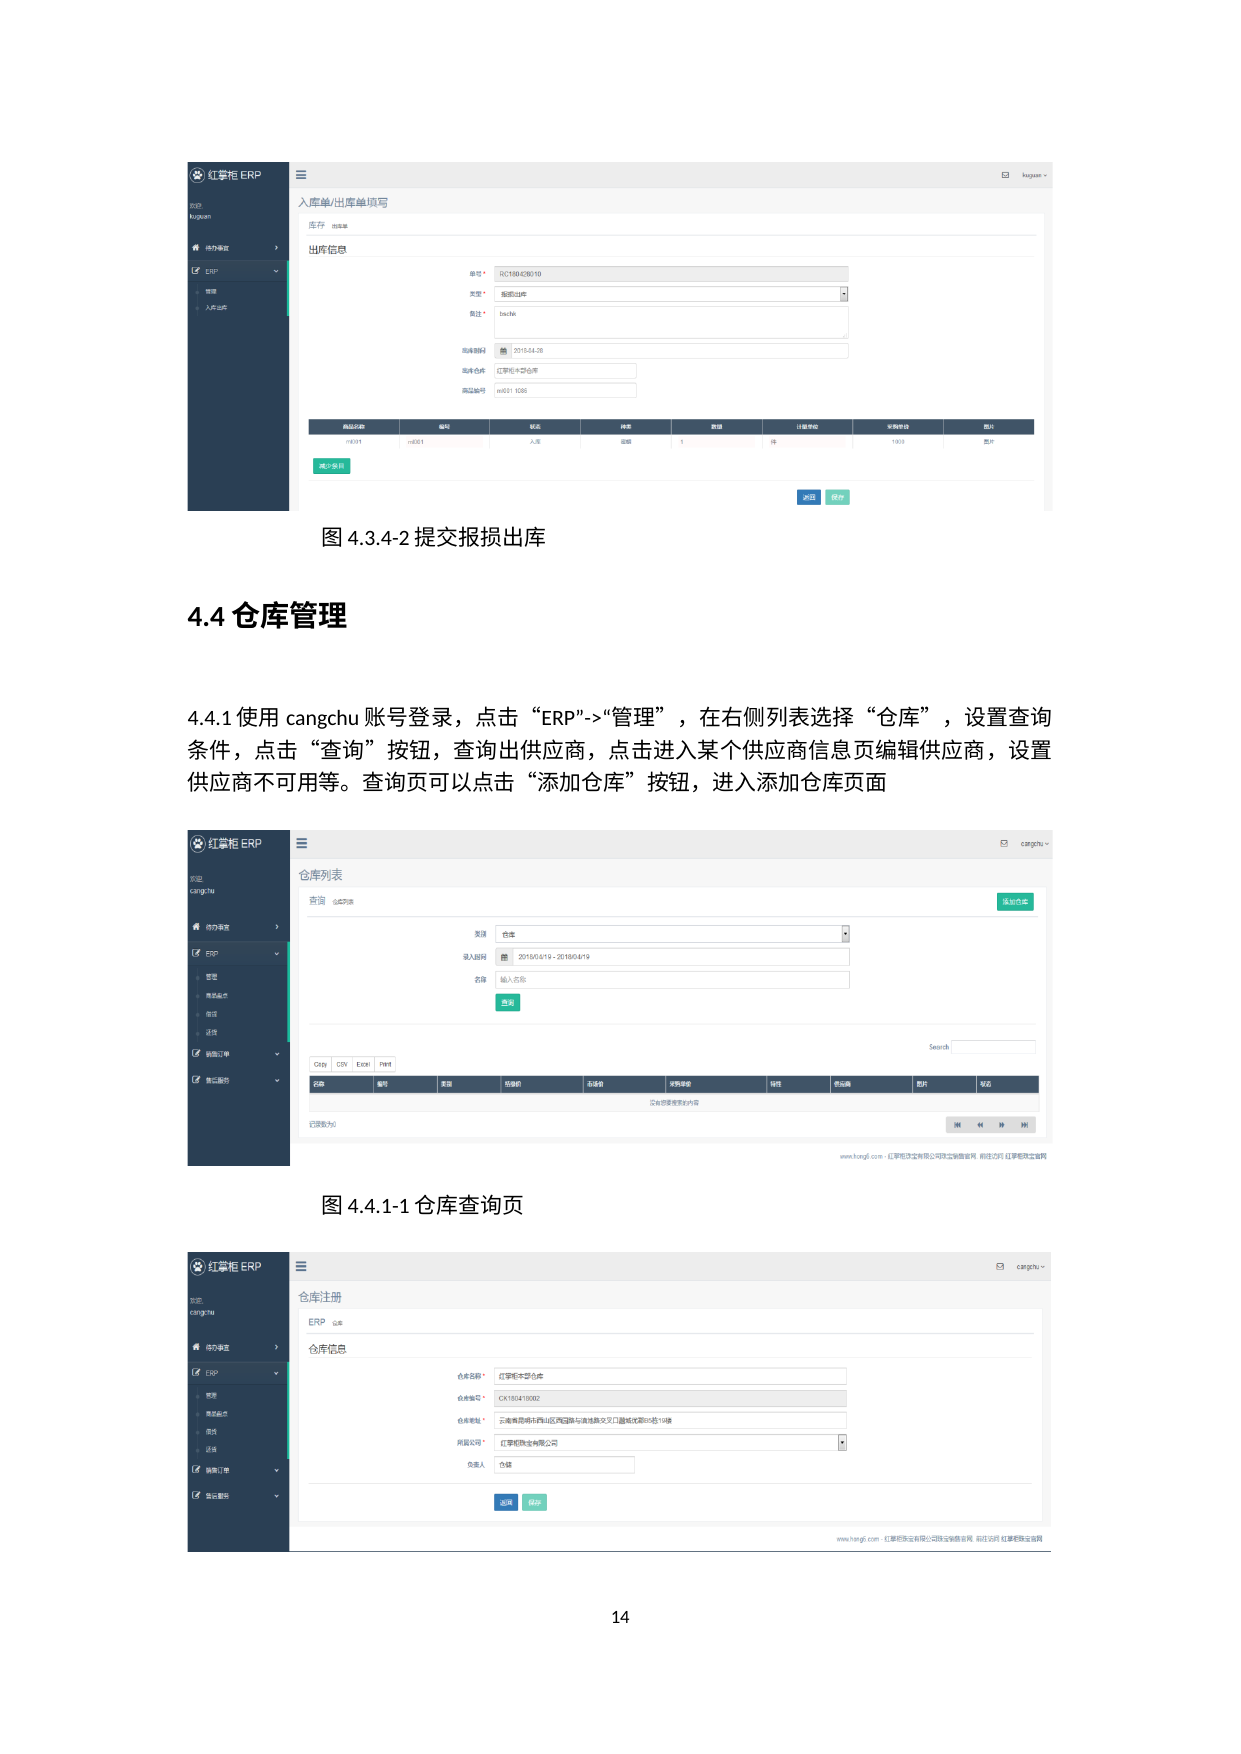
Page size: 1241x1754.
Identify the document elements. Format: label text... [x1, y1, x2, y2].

subtitle 4.4仓库管理 [187, 581, 1053, 646]
picture [187, 1252, 1051, 1552]
picture [187, 162, 1053, 511]
text 图4.3.4-2 提交报损出库 [187, 519, 1053, 552]
text 图4.4.1-1 仓库查询页 [187, 1187, 1053, 1220]
picture [187, 830, 1053, 1166]
text 4.4.1使用 cangchu 账号登录，点击“ERP”->“管理”，在右侧列表选择“仓库”，设置查询条件，点击“查询”按钮，查询出供应商，点击进入某个供应商信息页编辑供应商，设置供应商不可用等。查询页可以点击“添加仓库”按钮，进入添加仓库页面 [187, 700, 1053, 797]
